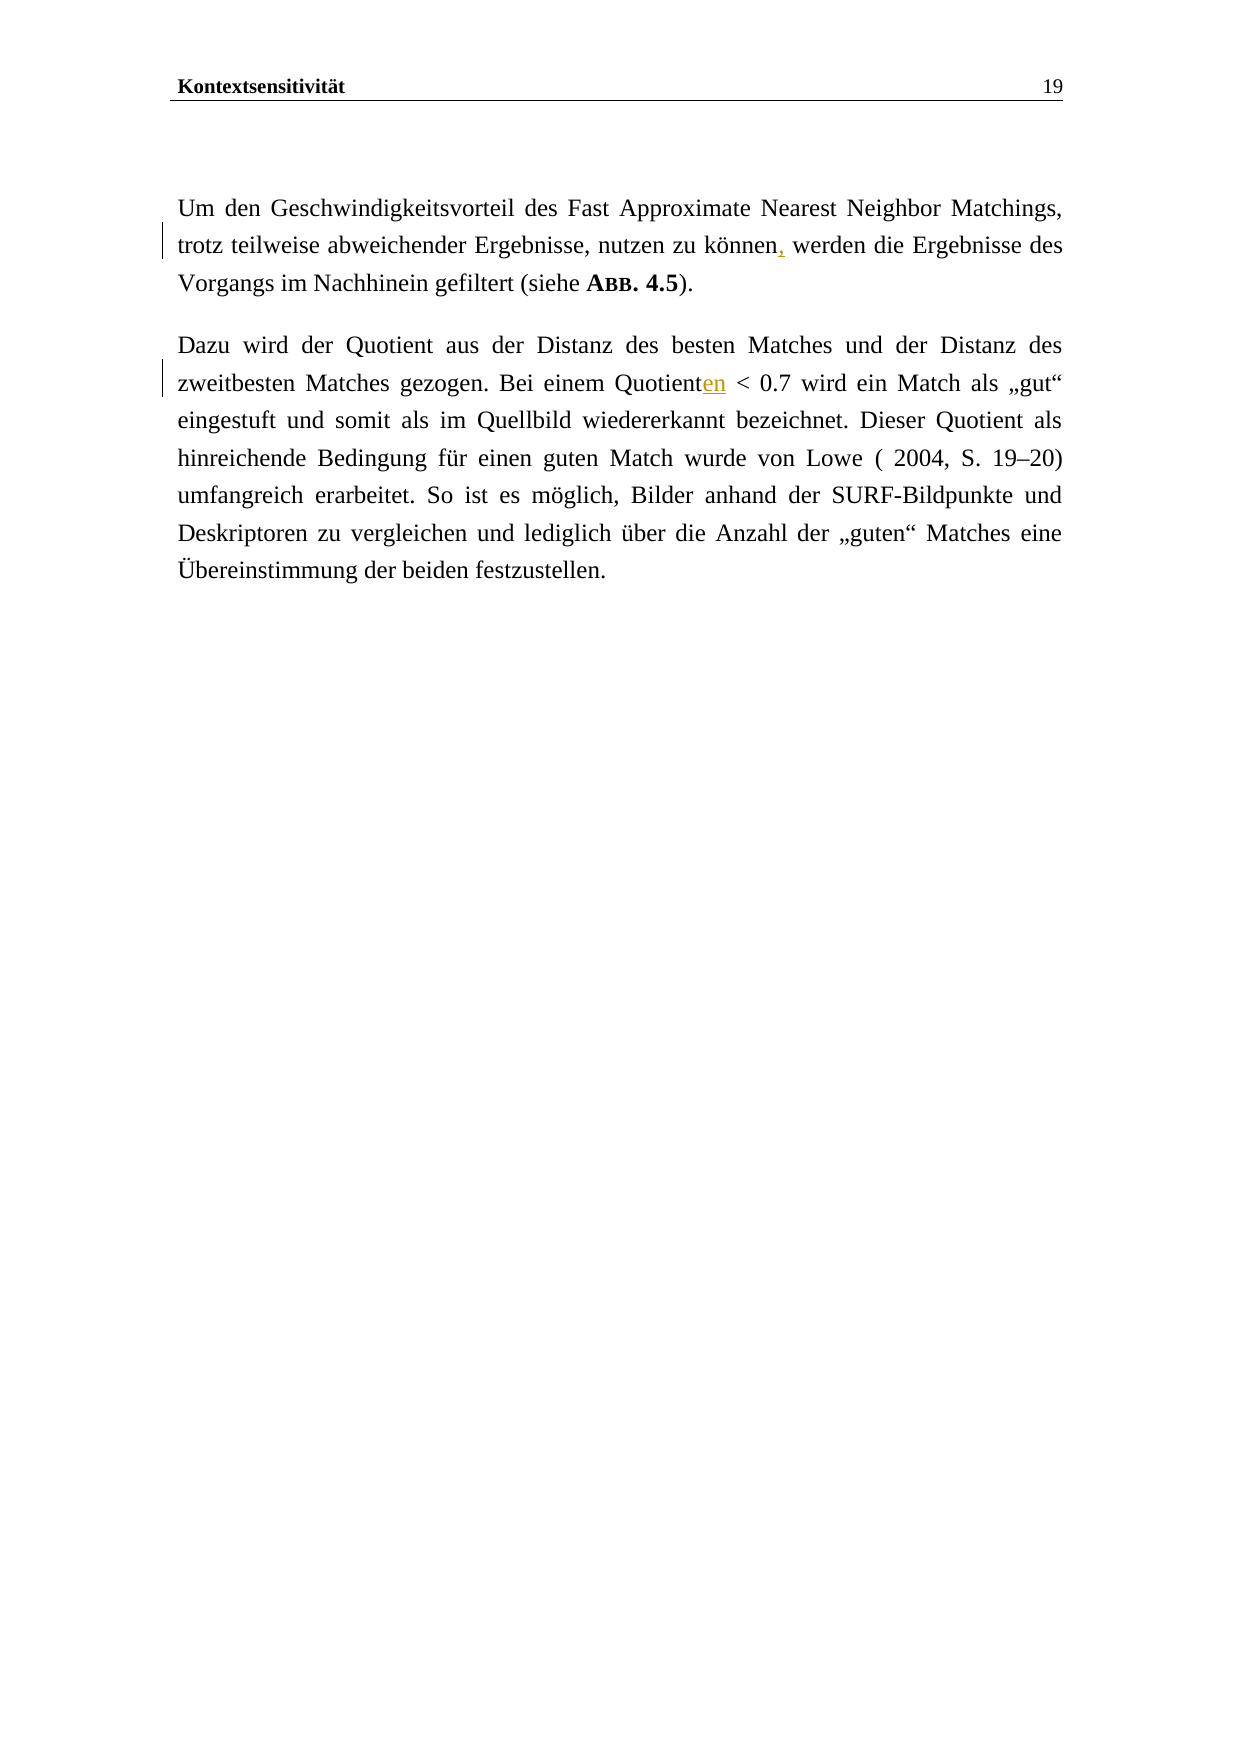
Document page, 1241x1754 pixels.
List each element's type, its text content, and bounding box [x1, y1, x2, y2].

text Um den Geschwindigkeitsvorteil des Fast Approximate Nearest Neighbor Matchings, trotz teilweise abweichender Ergebnisse, nutzen zu können werden die Ergebnisse des Vorgangs im Nachhinein gefiltert (siehe Abb. 4.5). [177, 184, 1063, 297]
text Dazu wird der Quotient aus der Distanz des besten Matches und der Distanz des zweitbesten Matches gezogen. Bei einem Quotient < 0.7 wird ein Match als „gut“ eingestuft und somit als im Quellbild wiedererkannt bezeichnet. Dieser Quotient als hinreichende Bedingung für einen guten Match wurde von Lowe ( 2004, S. 19–20) umfangreich erarbeitet. So ist es möglich, Bilder anhand der SURF-Bildpunkte und Deskriptoren zu vergleichen und lediglich über die Anzahl der „guten“ Matches eine Übereinstimmung der beiden festzustellen. [177, 322, 1063, 584]
